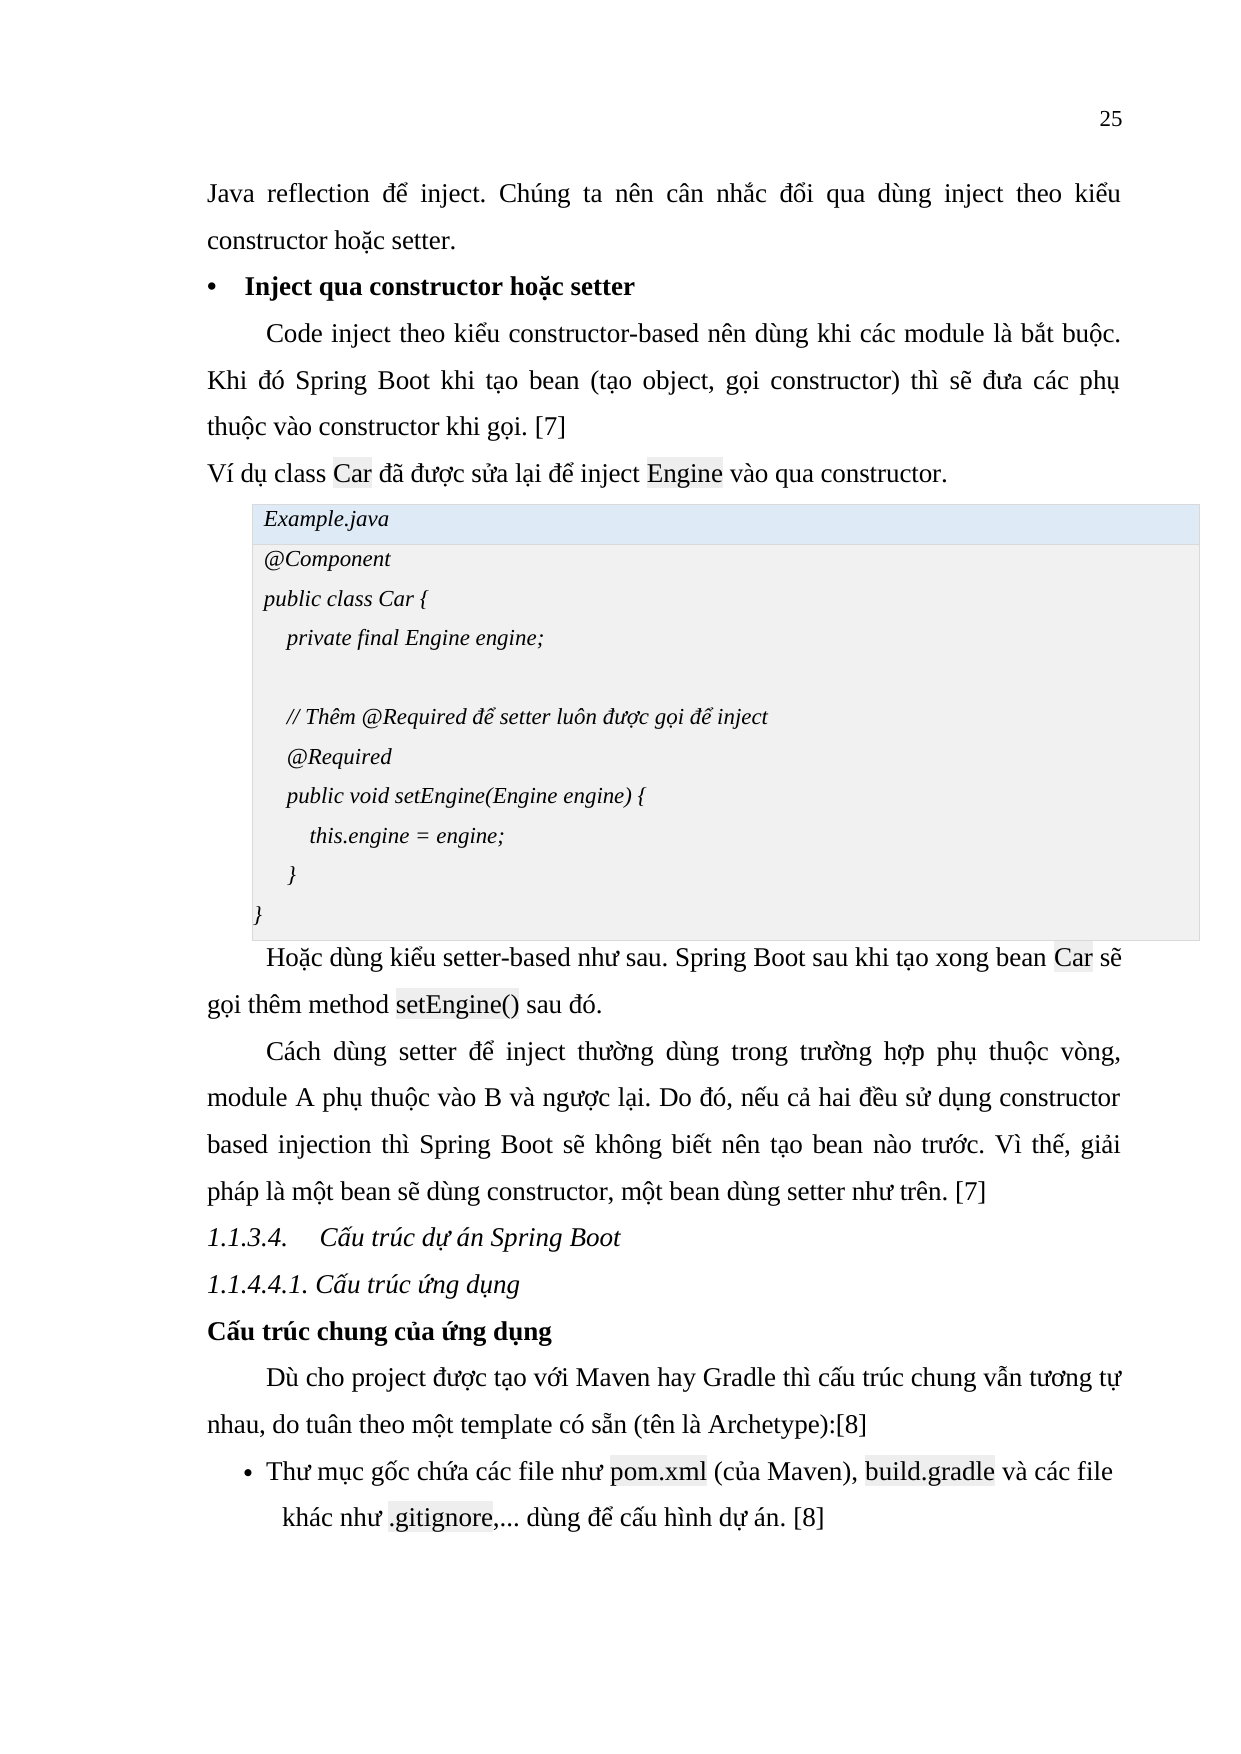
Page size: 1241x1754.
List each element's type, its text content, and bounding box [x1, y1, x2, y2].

text Cách dùng setter để inject thường dùng trong trường hợp phụ thuộc vòng, module A phụ thuộc vào B và ngược lại. Do đó, nếu cả hai đều sử dụng constructor based injection thì Spring Boot sẽ không biết nên tạo bean nào trước. Vì thế, giải pháp là một bean sẽ dùng constructor, một bean dùng setter như trên. [7] [207, 1034, 1122, 1206]
text Ví dụ class Car đã được sửa lại để inject Engine vào qua constructor. [372, 457, 647, 488]
list Inject qua constructor hoặc setter [207, 271, 1122, 302]
table_header Example.java [253, 505, 1199, 544]
text Cấu trúc chung của ứng dụng [207, 1314, 1122, 1346]
table_cell @Component public class Car { private final Engine engine; // Thêm @Required để setter luôn được gọi để inject @Required public void setEngine(Engine engine) { this.engine = engine; } } [253, 545, 1199, 940]
text Ví dụ class Car đã được sửa lại để inject Engine vào qua constructor. [723, 457, 1122, 488]
list Thư mục gốc chứa các file như pom.xml (của Maven), build.gradle và các file khác như .gitignore,... dùng để cấu hình dự án. [8] [244, 1454, 1122, 1532]
text Code inject theo kiểu constructor-based nên dùng khi các module là bắt buộc. Khi đó Spring Boot khi tạo bean (tạo object, gọi constructor) thì sẽ đưa các phụ thuộc vào constructor khi gọi. [7] [207, 317, 1122, 442]
text Dù cho project được tạo với Maven hay Gradle thì cấu trúc chung vẫn tương tự nhau, do tuân theo một template có sẵn (tên là Archetype):[8] [207, 1361, 1122, 1439]
text Hoặc dùng kiểu setter-based như sau. Spring Boot sau khi tạo xong bean Car sẽ gọi thêm method setEngine() sau đó. [207, 941, 1122, 1019]
subtitle 1.1.4.4.1. Cấu trúc ứng dụng [207, 1268, 1122, 1299]
subtitle Cấu trúc dự án Spring Boot [207, 1221, 1122, 1252]
